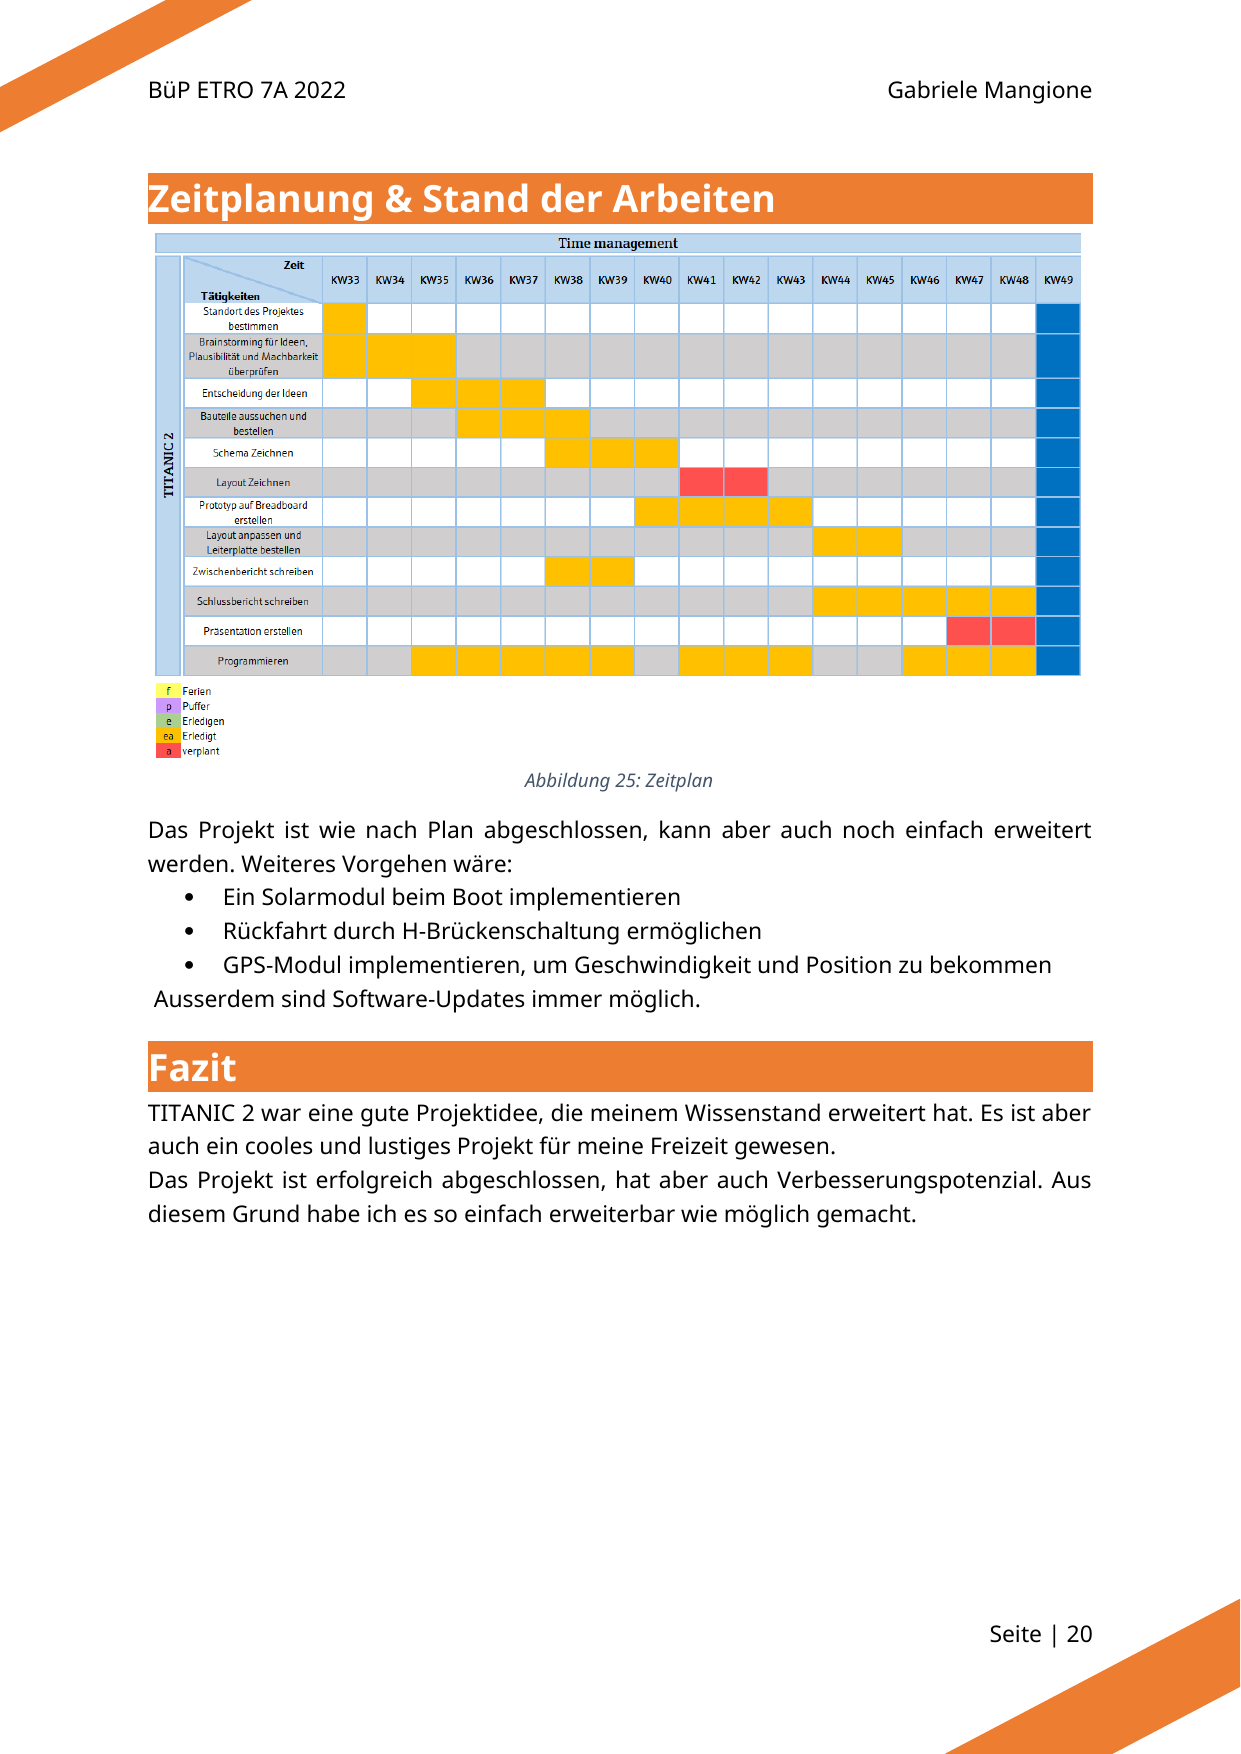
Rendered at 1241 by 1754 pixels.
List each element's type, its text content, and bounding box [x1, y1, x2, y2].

list Rückfahrt durch H-Brückenschaltung ermöglichen [185, 915, 1093, 946]
list Ein Solarmodul beim Boot implementieren [185, 881, 1093, 913]
list GPS-Modul implementieren, um Geschwindigkeit und Position zu bekommen [185, 949, 1093, 980]
text TITANIC 2 war eine gute Projektidee, die meinem Wissenstand erweitert hat. Es ist aber auch ein cooles und lustiges Projekt für meine Freizeit gewesen. [148, 1096, 1093, 1161]
text Das Projekt ist wie nach Plan abgeschlossen, kann aber auch noch einfach erweitert werden. Weiteres Vorgehen wäre: [148, 814, 1093, 879]
subtitle Fazit [148, 1041, 1093, 1092]
subtitle Zeitplanung & Stand der Arbeiten [148, 173, 1093, 224]
text Ausserdem sind Software-Updates immer möglich. [148, 983, 1093, 1014]
picture [150, 227, 1090, 765]
text Das Projekt ist erfolgreich abgeschlossen, hat aber auch Verbesserungspotenzial. Aus diesem Grund habe ich es so einfach erweiterbar wie möglich gemacht. [148, 1164, 1093, 1229]
